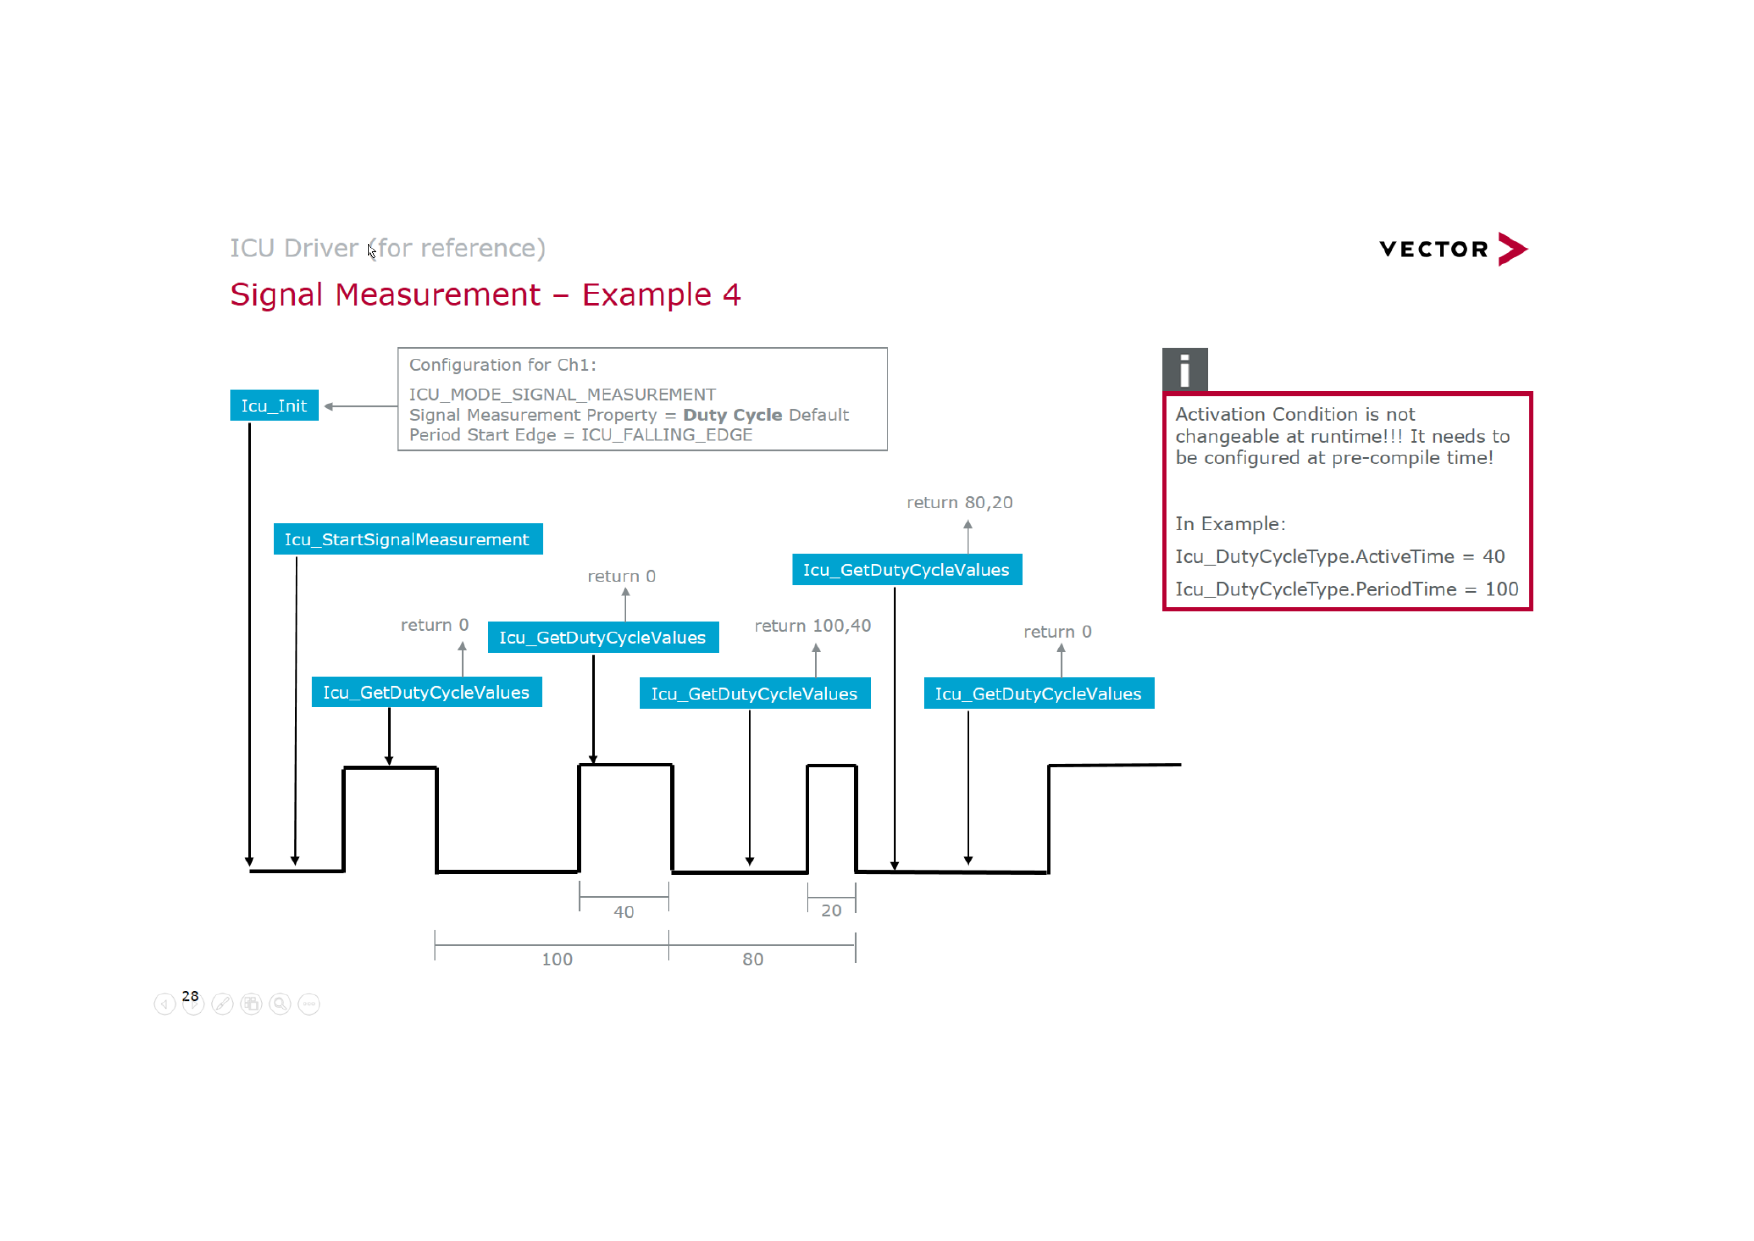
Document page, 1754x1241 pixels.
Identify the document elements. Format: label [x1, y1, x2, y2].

picture [150, 197, 1604, 1017]
